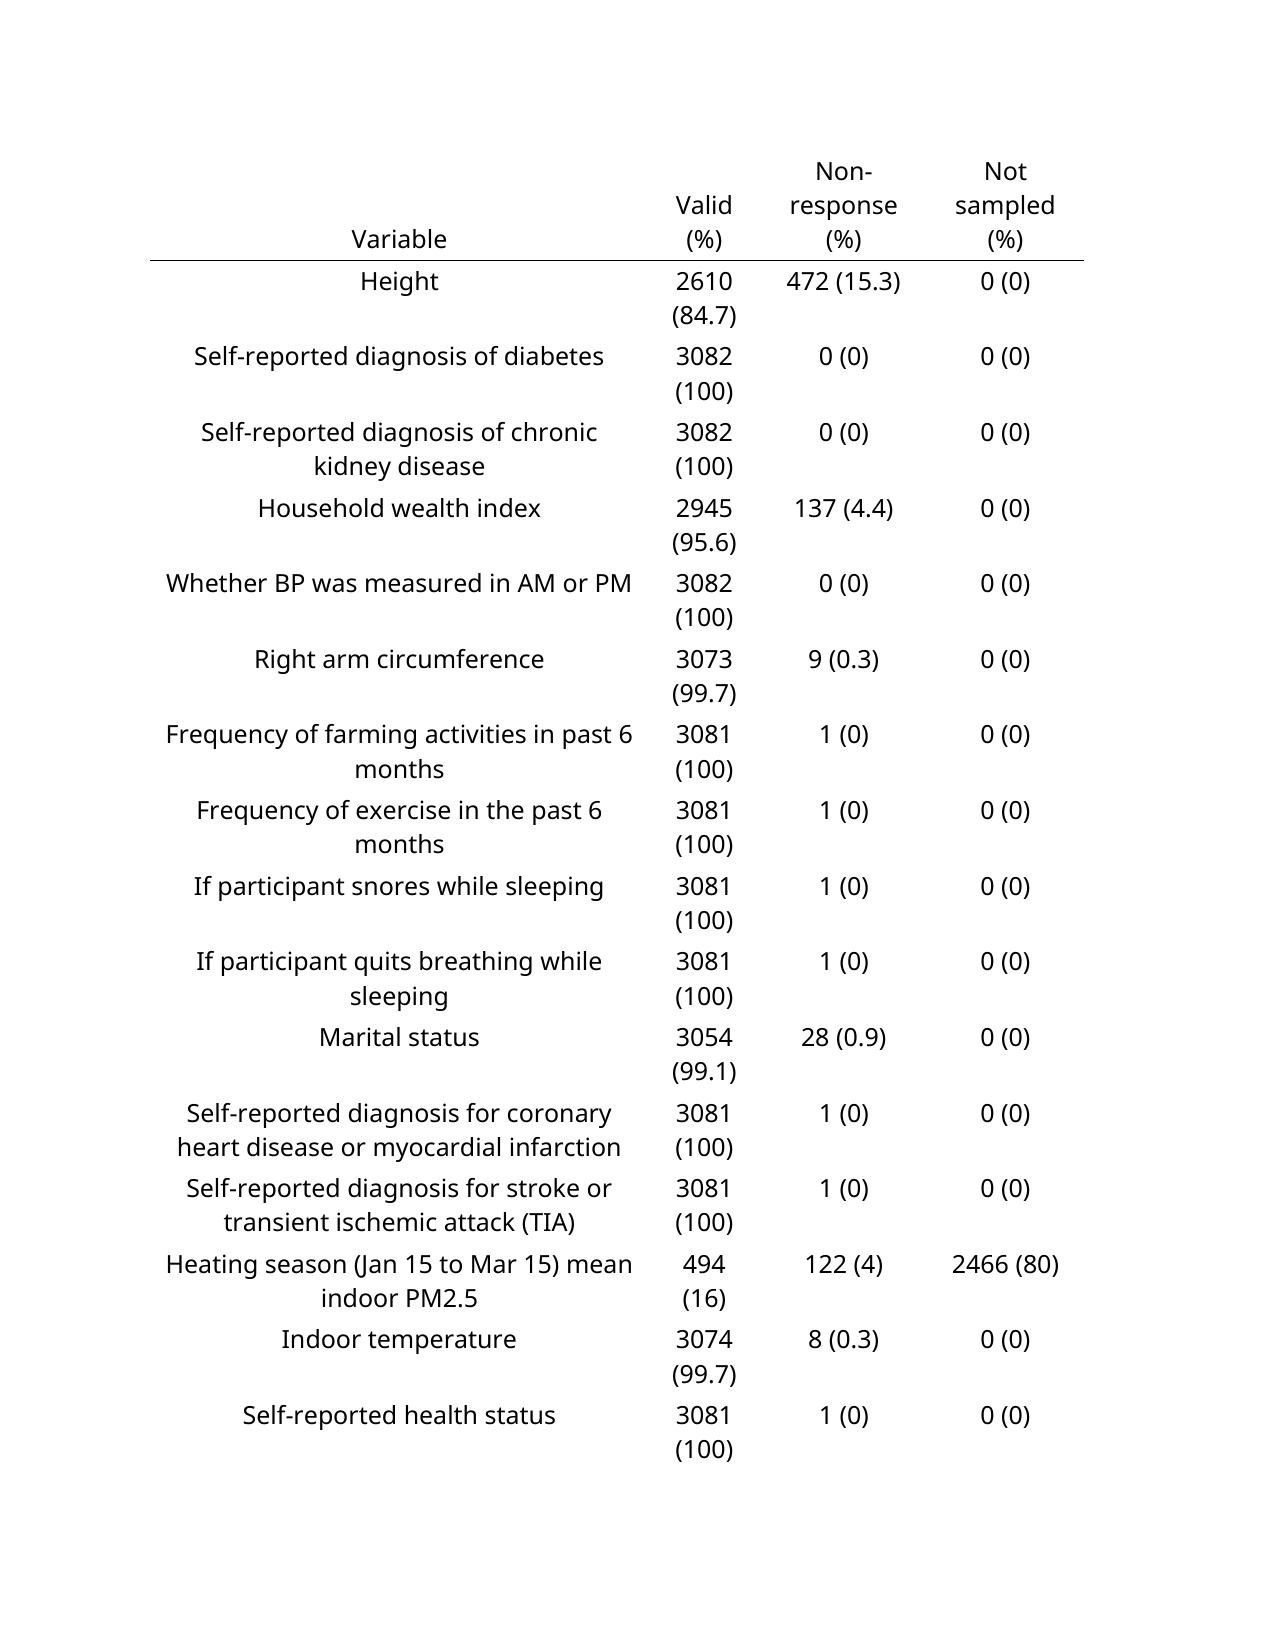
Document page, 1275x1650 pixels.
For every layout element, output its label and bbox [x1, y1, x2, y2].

table_header [139, 150, 1114, 1470]
